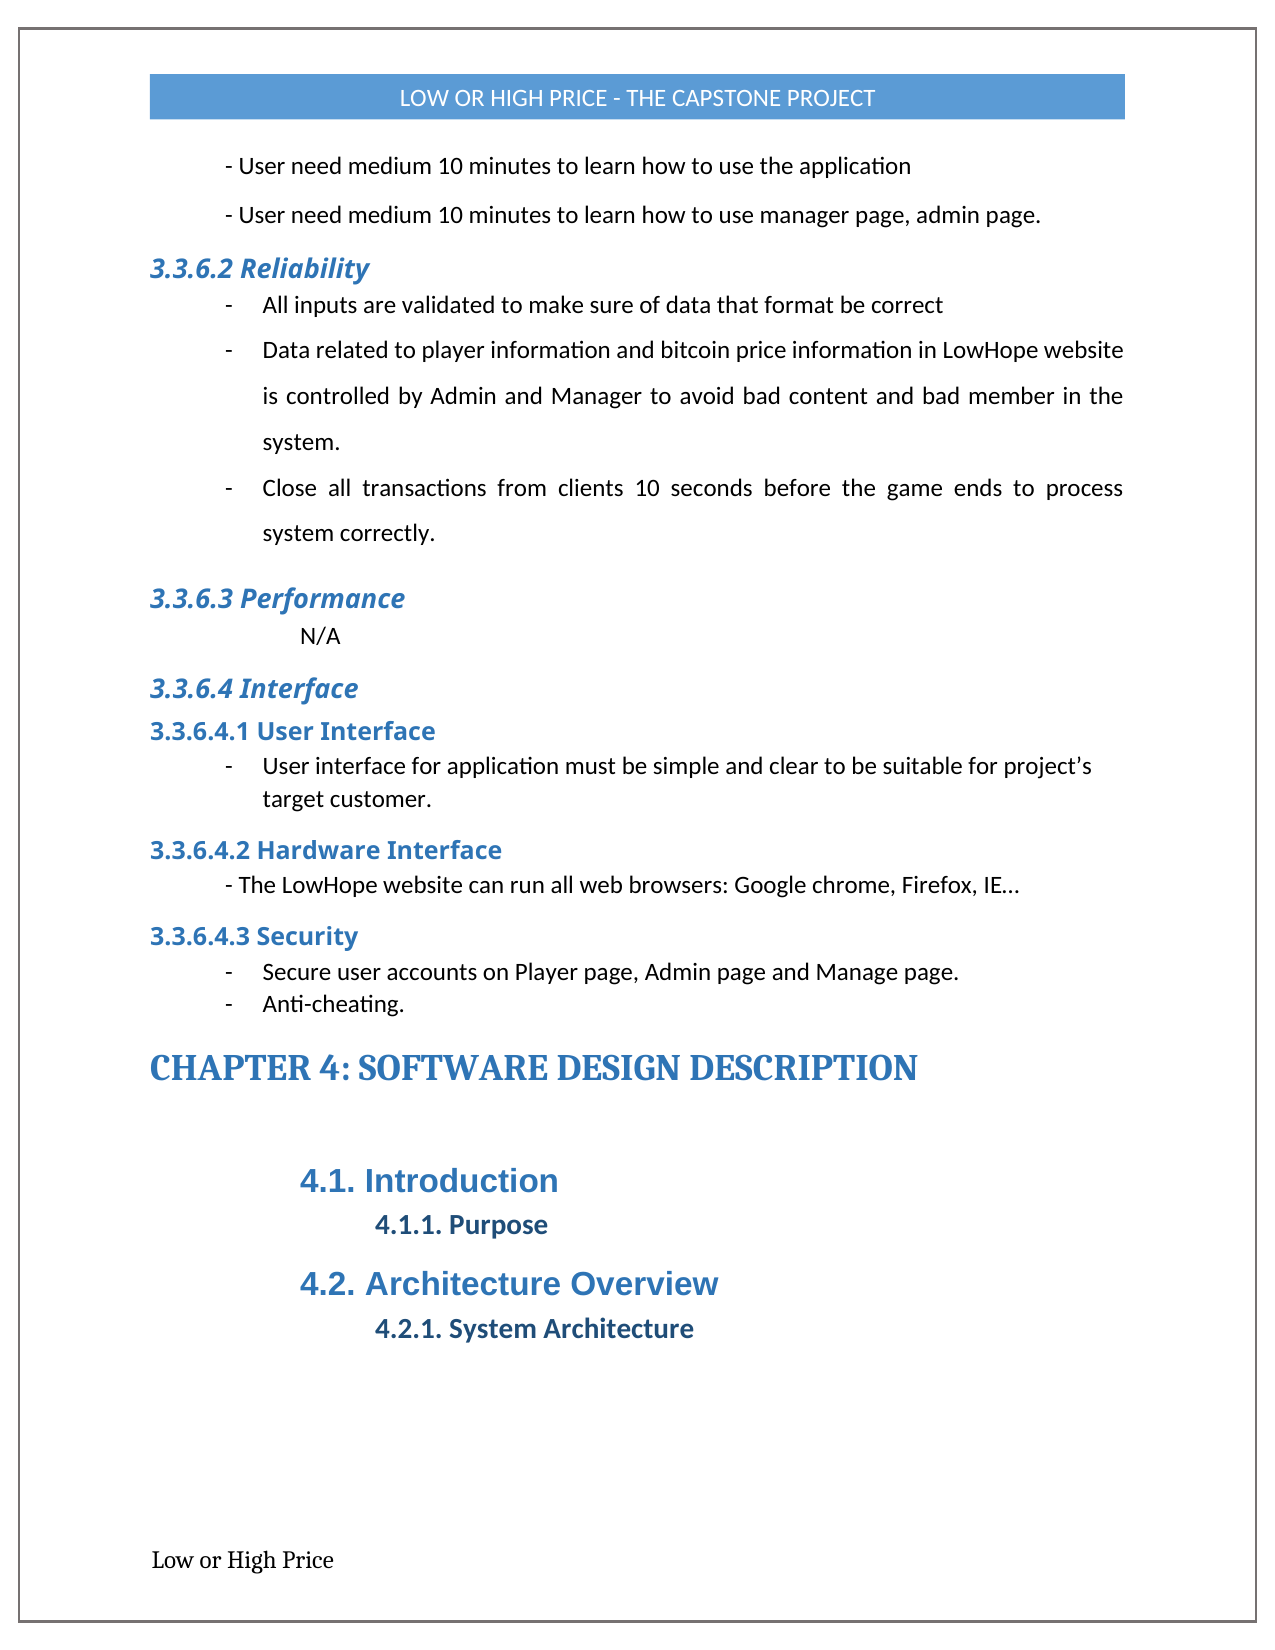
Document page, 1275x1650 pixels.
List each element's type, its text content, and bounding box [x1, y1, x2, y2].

list Anti-cheating. [225, 989, 1125, 1019]
list Data related to player information and bitcoin price information in LowHope website is controlled by Admin and Manager to avoid bad content and bad member in the system. [225, 335, 1125, 457]
subtitle 3.3.6.4.1 User Interface [150, 713, 1125, 747]
subtitle 3.3.6.4.3 Security [150, 919, 1125, 953]
subtitle 4.2. Architecture Overview [300, 1264, 1125, 1302]
text - The LowHope website can run all web browsers: Google chrome, Firefox, IE… [225, 869, 1125, 900]
list All inputs are validated to make sure of data that format be correct [225, 289, 1125, 319]
subtitle 3.3.6.2 Reliability [150, 249, 1125, 286]
list Close all transactions from clients 10 seconds before the game ends to process system correctly. [225, 472, 1125, 548]
text N/A [225, 620, 1125, 650]
subtitle 3.3.6.4.2 Hardware Interface [150, 833, 1125, 867]
list Secure user accounts on Player page, Admin page and Manage page. [225, 956, 1125, 986]
subtitle 3.3.6.4 Interface [150, 669, 1125, 706]
list User interface for application must be simple and clear to be suitable for project’s target customer. [225, 750, 1125, 813]
subtitle 3.3.6.3 Performance [150, 580, 1125, 617]
subtitle CHAPTER 4: SOFTWARE DESIGN DESCRIPTION [150, 1047, 1125, 1090]
text - User need medium 10 minutes to learn how to use the application [225, 150, 1125, 181]
subtitle 4.1. Introduction [300, 1161, 1125, 1199]
subtitle 4.1.1. Purpose [300, 1206, 1125, 1242]
subtitle 4.2.1. System Architecture [300, 1310, 1125, 1345]
text - User need medium 10 minutes to learn how to use manager page, admin page. [225, 199, 1125, 230]
